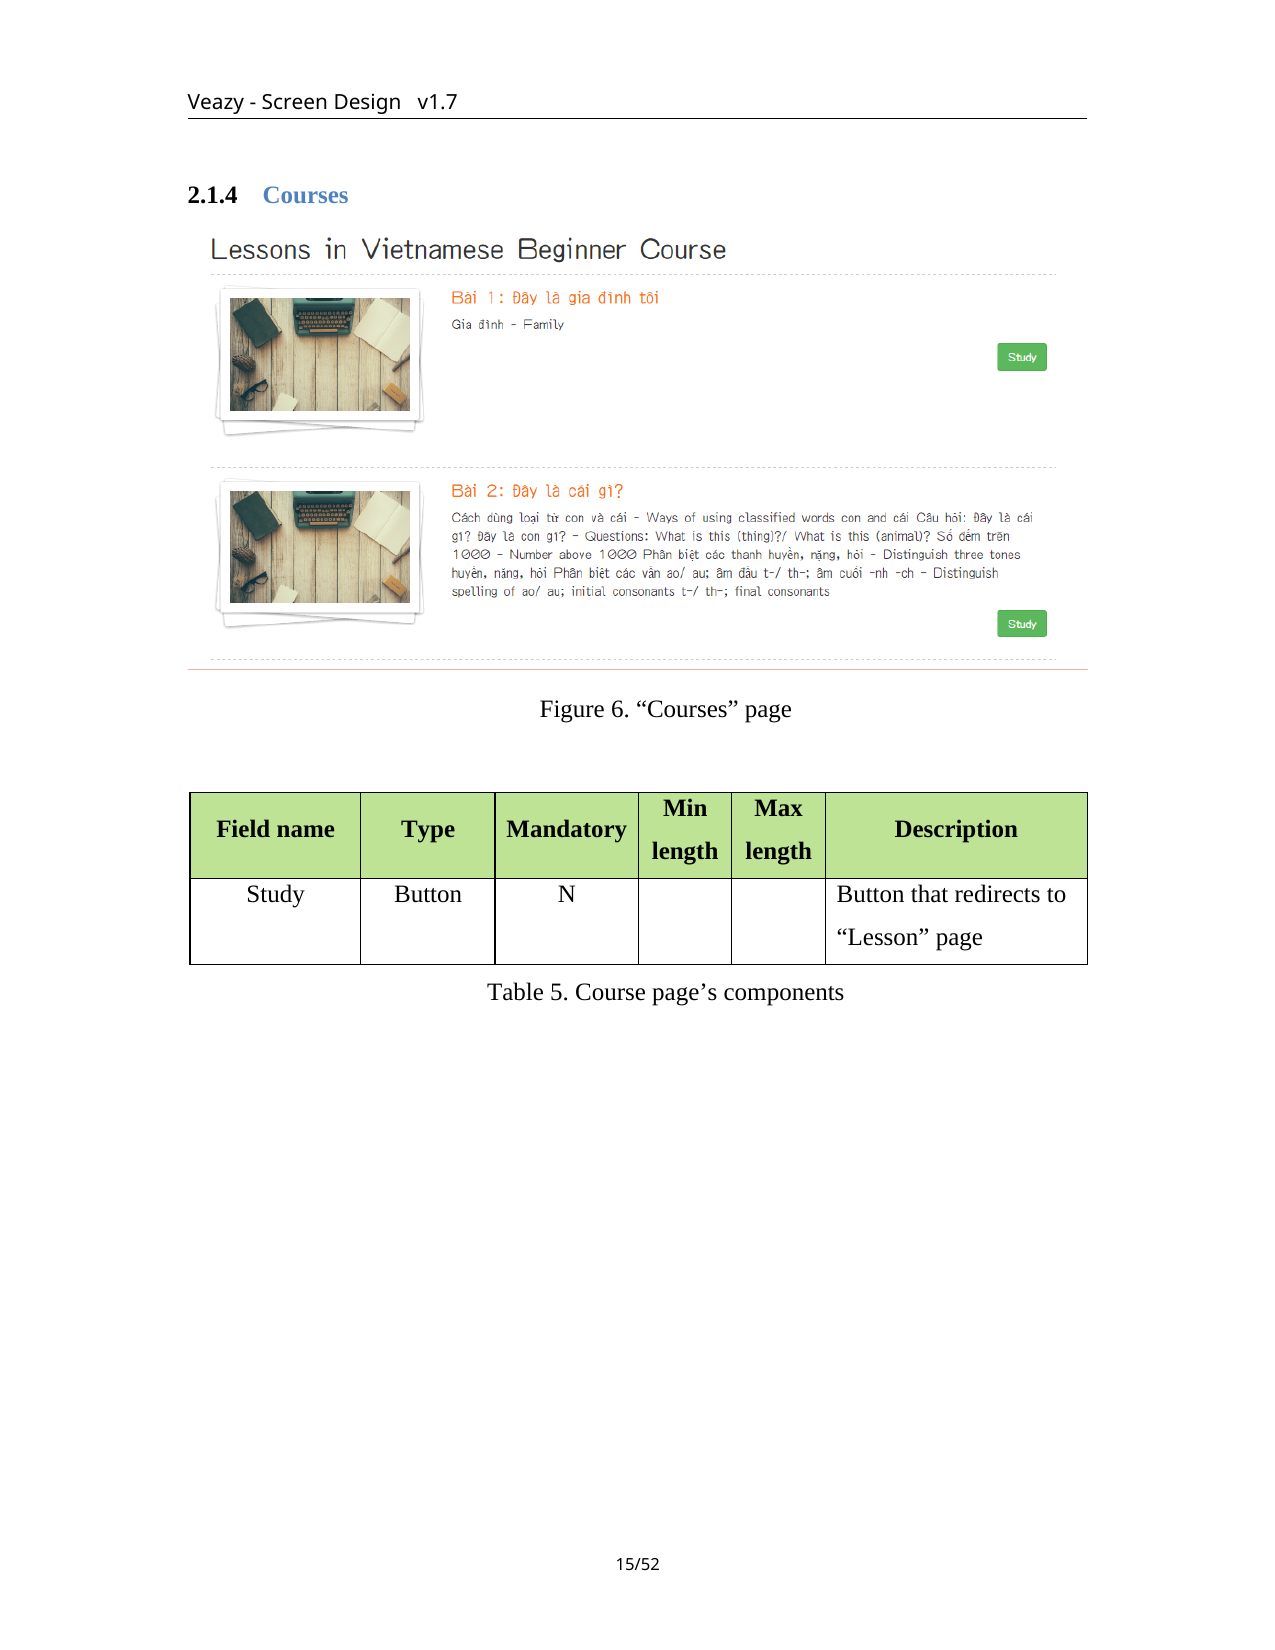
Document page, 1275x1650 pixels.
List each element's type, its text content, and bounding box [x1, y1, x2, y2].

table_cell [732, 879, 825, 964]
table_header Min length [639, 793, 731, 878]
table_cell [639, 879, 731, 964]
table_header Field name [191, 793, 360, 878]
table_cell Button [361, 879, 494, 964]
table_header Mandatory [496, 793, 638, 878]
table_header Type [361, 793, 494, 878]
table_cell Study [191, 879, 360, 964]
subtitle Courses [187, 180, 1087, 209]
table_cell N [496, 879, 638, 964]
text Table 5. Course page’s components [244, 977, 1087, 1006]
table_cell Button that redirects to “Lesson” page [826, 879, 1087, 964]
table_header Max length [732, 793, 825, 878]
table_header Description [826, 793, 1087, 878]
text Figure 6. “Courses” page [244, 694, 1087, 723]
picture [187, 213, 1088, 670]
